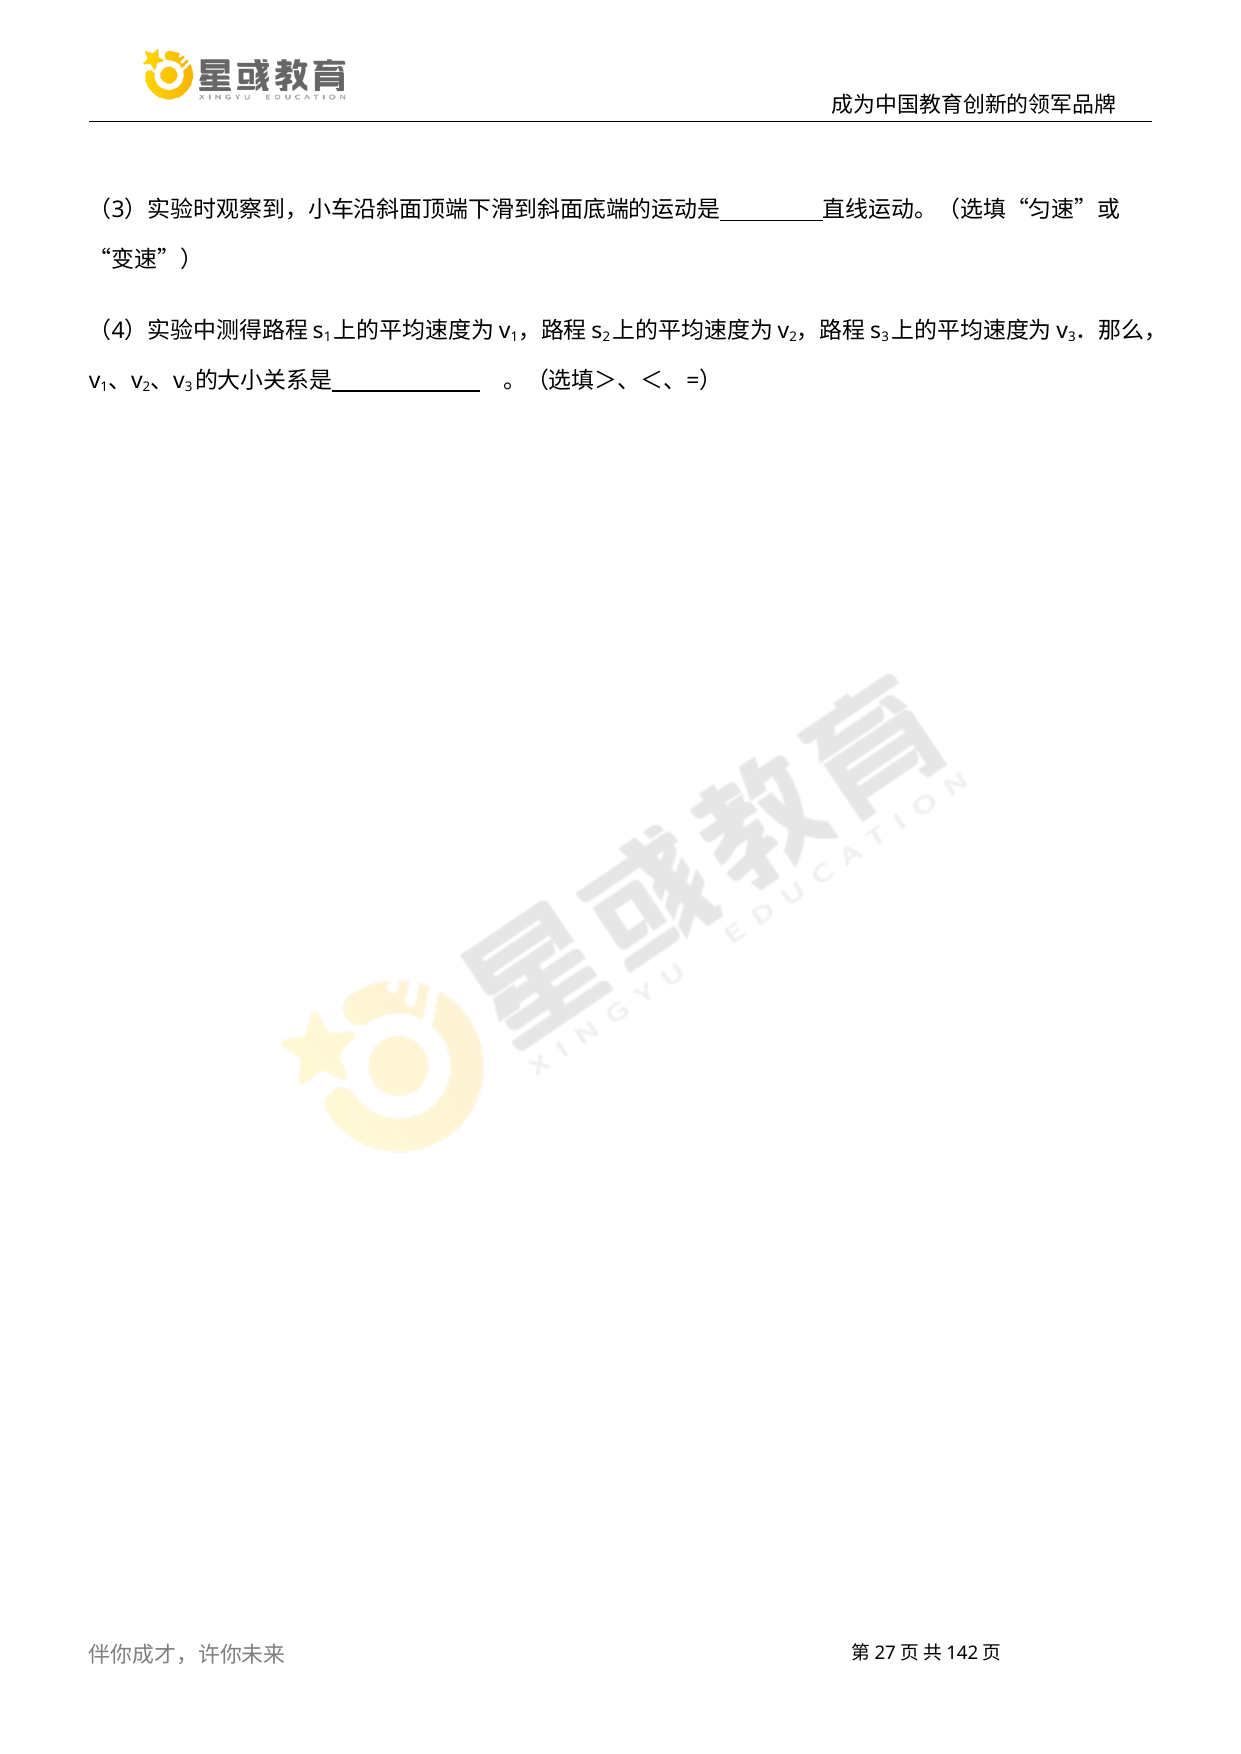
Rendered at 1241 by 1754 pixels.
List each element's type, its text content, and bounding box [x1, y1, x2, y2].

picture [187, 558, 1053, 1269]
text （3）实验时观察到，小车沿斜面顶端下滑到斜面底端的运动是 变速 直线运动。（选填“匀速”或“变速”） [88, 191, 1152, 274]
text （4）实验中测得路程s1上的平均速度为v1，路程s2上的平均速度为v2，路程s3上的平均速度为v3．那么，v1、v2、v3的大小关系是 V3>V1>V2 。（选填＞、＜、=） [88, 312, 1152, 395]
picture [124, 35, 364, 113]
